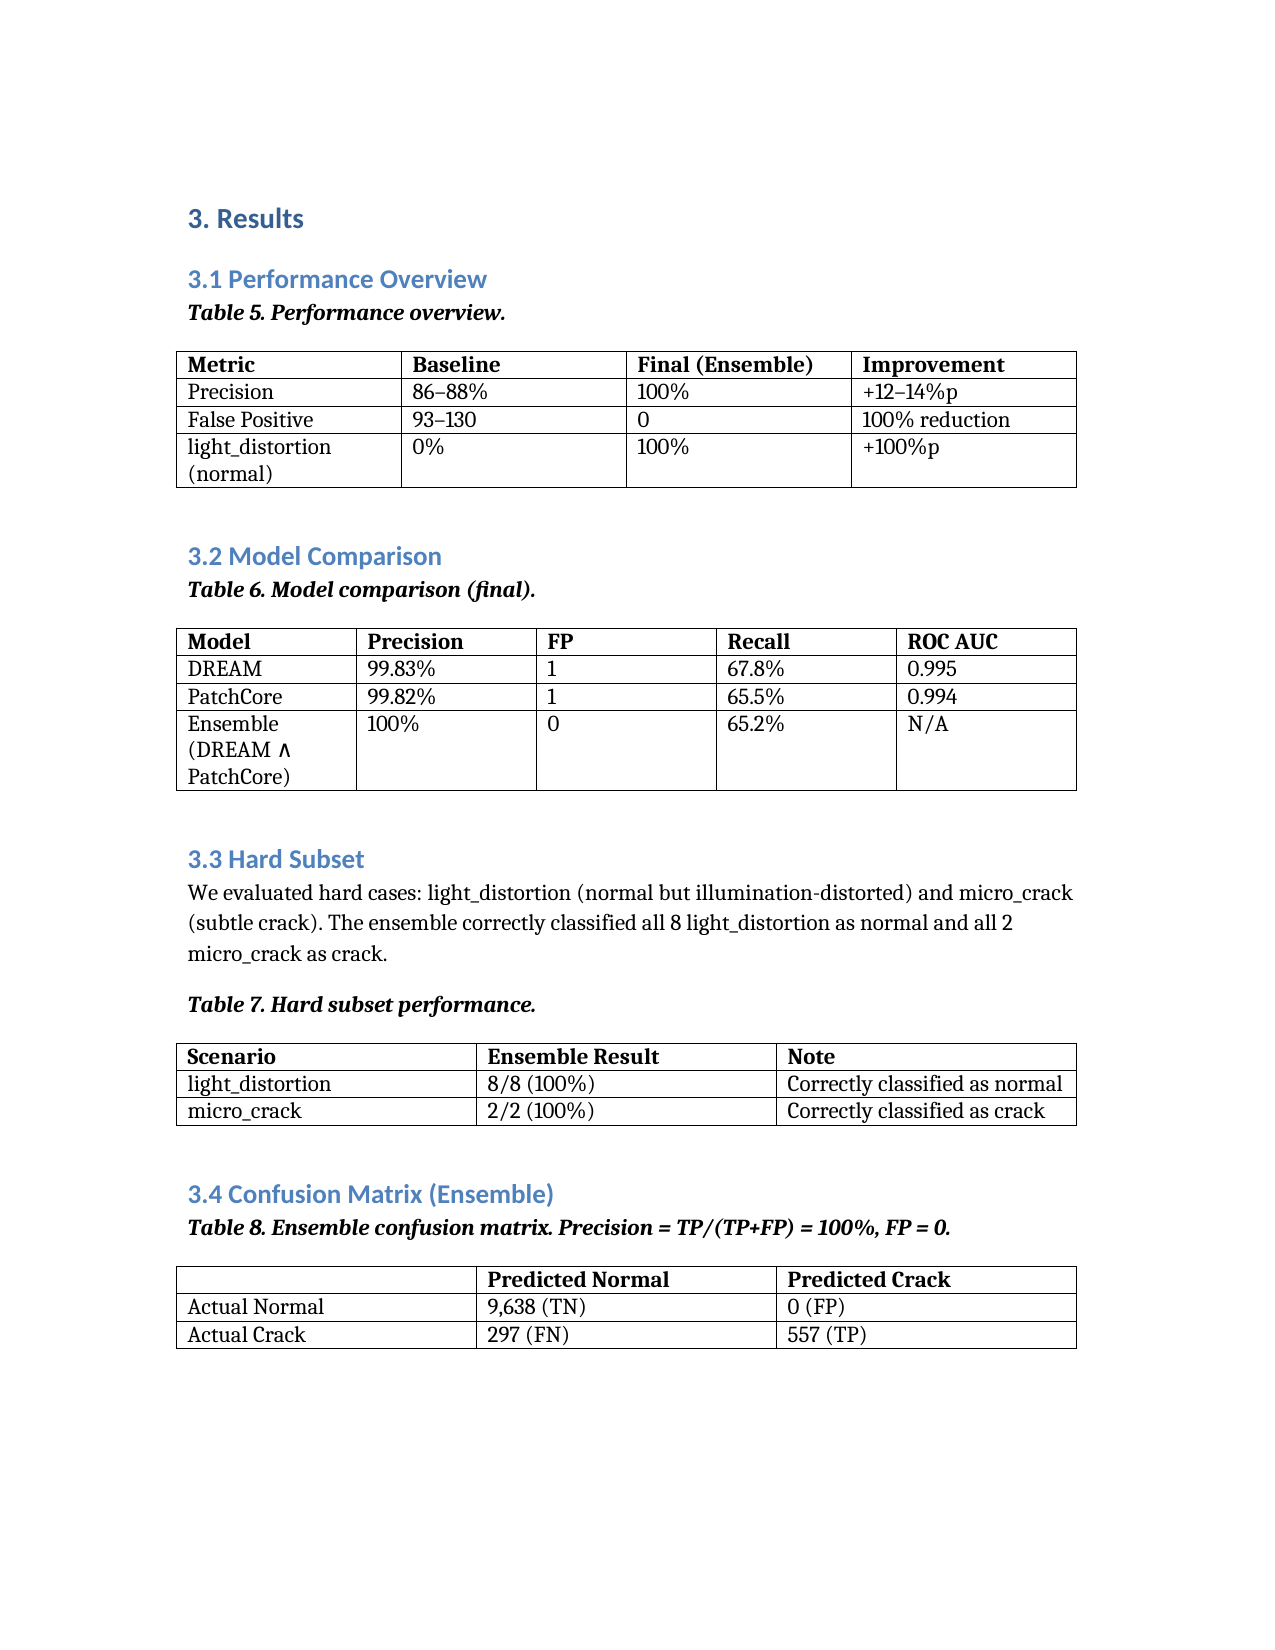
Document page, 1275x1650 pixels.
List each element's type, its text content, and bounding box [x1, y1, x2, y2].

table_cell 297 (FN) [477, 1322, 776, 1348]
table_cell Correctly classified as normal [777, 1071, 1076, 1097]
table_cell micro_crack [177, 1098, 476, 1125]
table_header Scenario [177, 1044, 476, 1070]
table_header [177, 1267, 476, 1293]
subtitle 3. Results [187, 200, 1087, 236]
table_header Model [177, 629, 356, 655]
table_cell Ensemble (DREAM ∧ PatchCore) [177, 711, 356, 790]
table_cell Precision [177, 379, 401, 406]
table_cell light_distortion [177, 1071, 476, 1097]
table_cell 100% [357, 711, 536, 790]
table_cell 100% [627, 379, 851, 406]
table_cell DREAM [177, 656, 356, 682]
subtitle 3.2 Model Comparison [187, 539, 1087, 572]
table_cell 0.995 [897, 656, 1076, 682]
table_cell 65.5% [717, 684, 896, 710]
table_cell PatchCore [177, 684, 356, 710]
table_cell 557 (TP) [777, 1322, 1076, 1348]
table_header Ensemble Result [477, 1044, 776, 1070]
table_cell Actual Crack [177, 1322, 476, 1348]
text We evaluated hard cases: light_distortion (normal but illumination-distorted) and micro_crack (subtle crack). The ensemble correctly classified all 8 light_distortion as normal and all 2 micro_crack as crack. [187, 880, 1087, 967]
table_cell 0 [627, 407, 851, 433]
table_cell 93–130 [402, 407, 626, 433]
table_cell False Positive [177, 407, 401, 433]
table_header Baseline [402, 352, 626, 378]
table_cell Correctly classified as crack [777, 1098, 1076, 1125]
table_cell 65.2% [717, 711, 896, 790]
table_cell 67.8% [717, 656, 896, 682]
text Table 6. Model comparison (final). [187, 577, 1087, 603]
table_cell +100%p [852, 434, 1076, 487]
table_cell 86–88% [402, 379, 626, 406]
table_cell 2/2 (100%) [477, 1098, 776, 1125]
table_header ROC AUC [897, 629, 1076, 655]
table_cell +12–14%p [852, 379, 1076, 406]
table_cell 0 [537, 711, 716, 790]
table_header Precision [357, 629, 536, 655]
table_header Recall [717, 629, 896, 655]
table_cell 1 [537, 656, 716, 682]
table_header Improvement [852, 352, 1076, 378]
text Table 8. Ensemble confusion matrix. Precision = TP/(TP+FP) = 100%, FP = 0. [187, 1215, 1087, 1241]
table_cell light_distortion (normal) [177, 434, 401, 487]
table_cell Actual Normal [177, 1294, 476, 1321]
table_cell 100% [627, 434, 851, 487]
table_cell 99.83% [357, 656, 536, 682]
table_cell N/A [897, 711, 1076, 790]
table_header Predicted Crack [777, 1267, 1076, 1293]
table_cell 0.994 [897, 684, 1076, 710]
table_header FP [537, 629, 716, 655]
subtitle 3.1 Performance Overview [187, 262, 1087, 295]
subtitle 3.3 Hard Subset [187, 842, 1087, 875]
subtitle 3.4 Confusion Matrix (Ensemble) [187, 1177, 1087, 1210]
text Table 5. Performance overview. [187, 300, 1087, 326]
table_cell 99.82% [357, 684, 536, 710]
table_header Metric [177, 352, 401, 378]
text Table 7. Hard subset performance. [187, 991, 1087, 1018]
table_cell 100% reduction [852, 407, 1076, 433]
table_cell 0 (FP) [777, 1294, 1076, 1321]
table_header Final (Ensemble) [627, 352, 851, 378]
table_header Predicted Normal [477, 1267, 776, 1293]
table_cell 1 [537, 684, 716, 710]
table_cell 0% [402, 434, 626, 487]
table_cell 9,638 (TN) [477, 1294, 776, 1321]
table_cell 8/8 (100%) [477, 1071, 776, 1097]
table_header Note [777, 1044, 1076, 1070]
